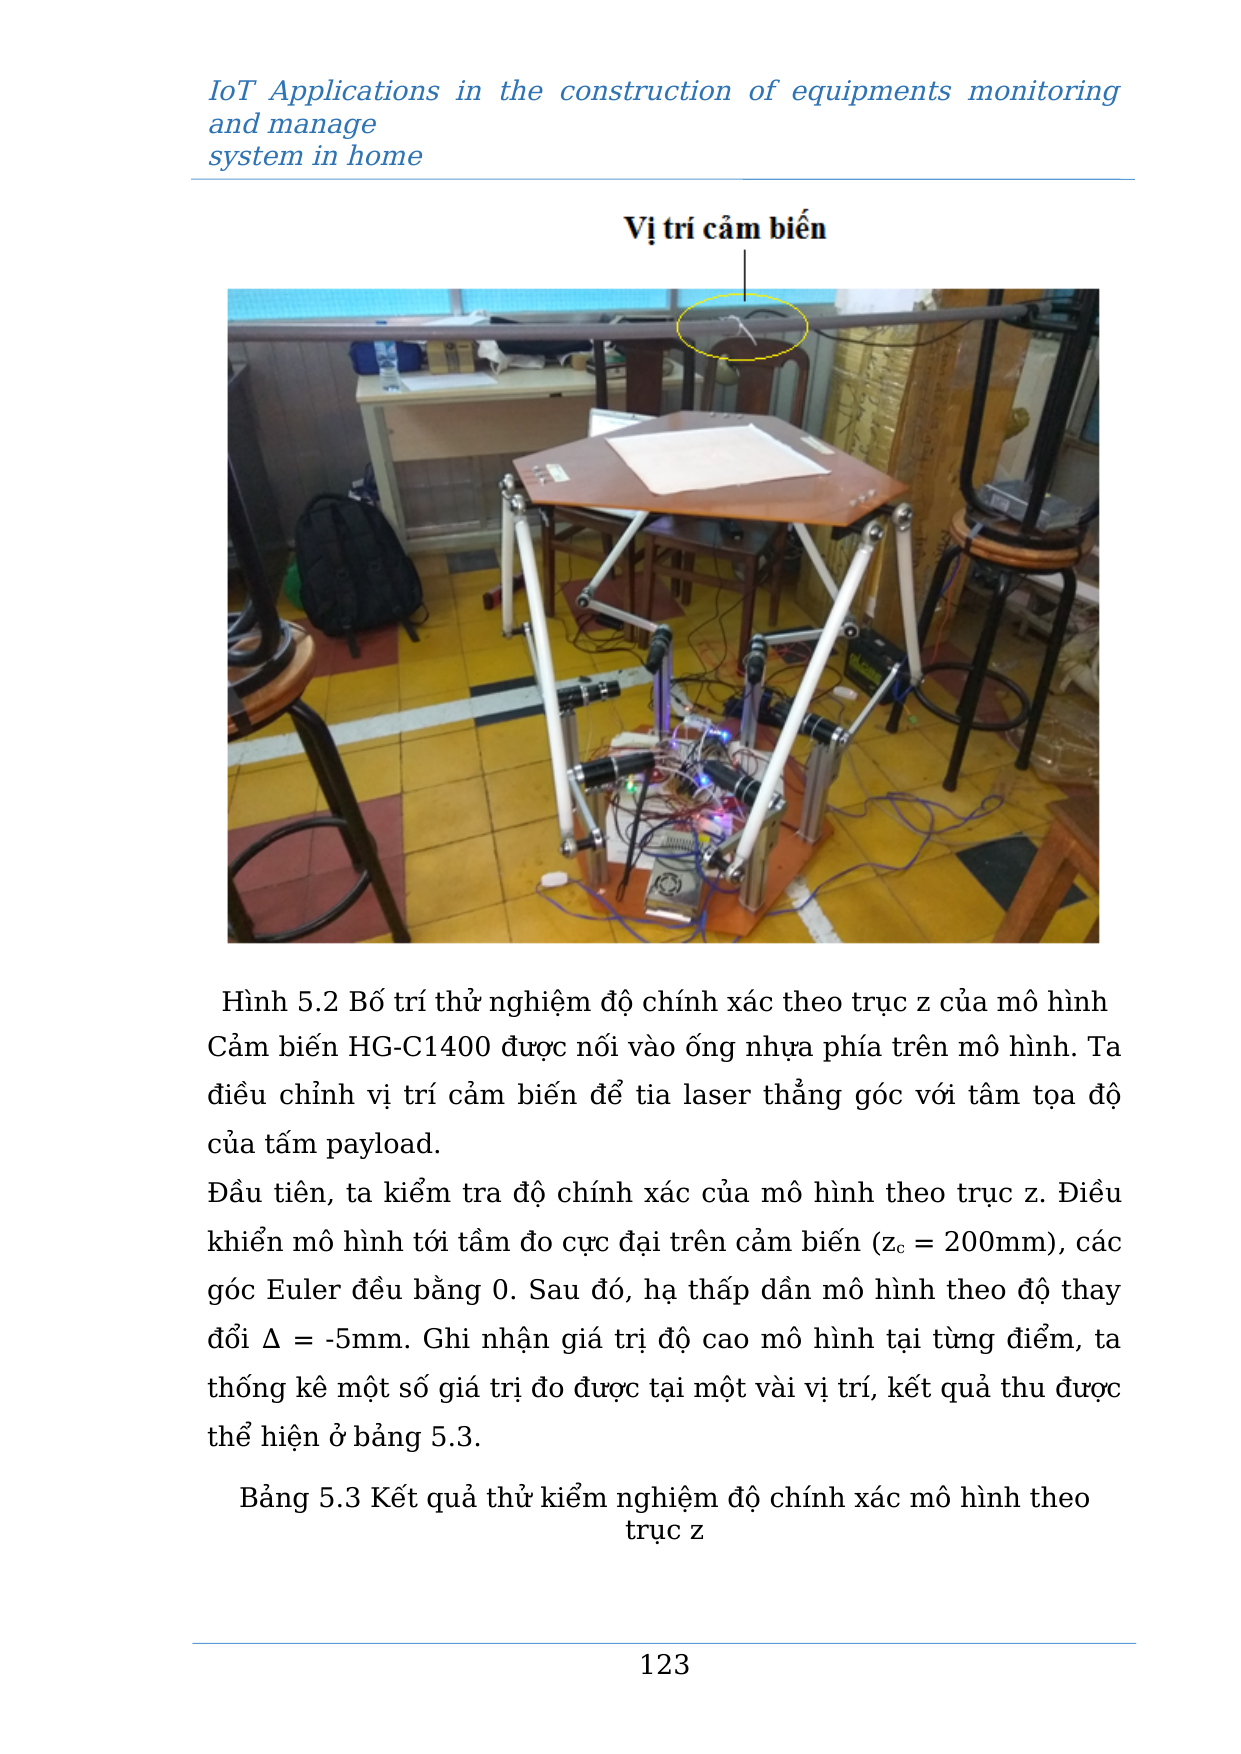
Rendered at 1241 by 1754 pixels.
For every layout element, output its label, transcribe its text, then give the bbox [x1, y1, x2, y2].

text Hình 5.2 Bố trí thử nghiệm độ chính xác theo trục z của mô hình [207, 984, 1122, 1017]
text Cảm biến HG-C1400 được nối vào ống nhựa phía trên mô hình. Ta điều chỉnh vị trí cảm biến để tia laser thẳng góc với tâm tọa độ của tấm payload. [207, 1029, 1122, 1159]
text Đầu tiên, ta kiểm tra độ chính xác của mô hình theo trục z. Điều khiển mô hình tới tầm đo cực đại trên cảm biến (zc = 200mm), các góc Euler đều bằng 0. Sau đó, hạ thấp dần mô hình theo độ thay đổi ∆ = -5mm. Ghi nhận giá trị độ cao mô hình tại từng điểm, ta thống kê một số giá trị đo được tại một vài vị trí, kết quả thu được thể hiện ở bảng 5.3. [207, 1175, 1122, 1452]
text Bảng 5.3 Kết quả thử kiểm nghiệm độ chính xác mô hình theo trục z [207, 1480, 1122, 1545]
picture [217, 203, 1112, 956]
